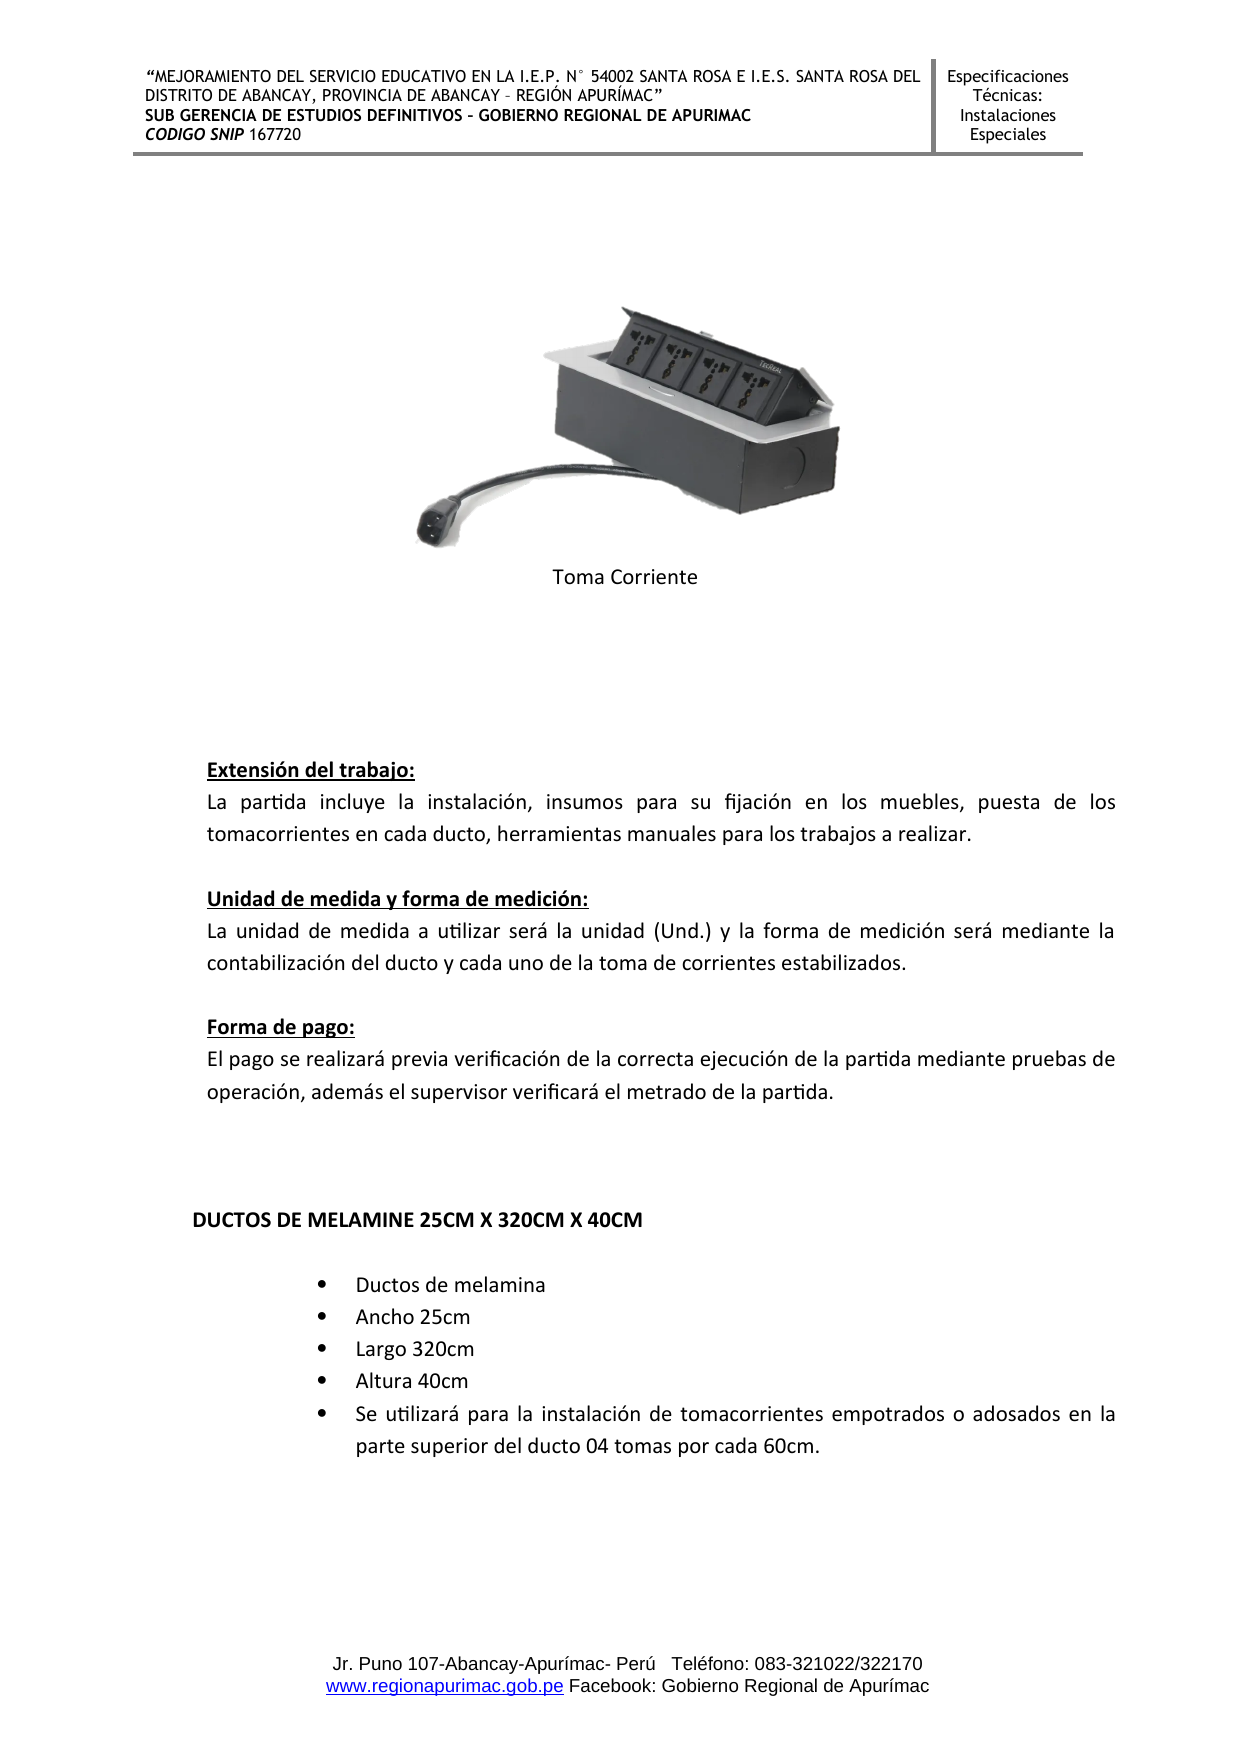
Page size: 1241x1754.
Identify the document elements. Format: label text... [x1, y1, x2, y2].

list Se utilizará para la instalación de tomacorrientes empotrados o adosados en la parte superior del ducto 04 tomas por cada 60cm. [318, 1399, 1117, 1459]
text Extensión del trabajo: [207, 755, 1117, 783]
text Toma Corriente [133, 562, 1117, 590]
text DUCTOS DE MELAMINE 25CM X 320CM X 40CM [192, 1206, 1117, 1233]
text Forma de pago: [207, 1012, 1117, 1040]
list Ductos de melamina [318, 1270, 1117, 1298]
list Ancho 25cm [318, 1302, 1117, 1330]
list Altura 40cm [318, 1366, 1117, 1394]
list Largo 320cm [318, 1334, 1117, 1362]
text La partida incluye la instalación, insumos para su fijación en los muebles, puesta de los tomacorrientes en cada ducto, herramientas manuales para los trabajos a realizar. [207, 787, 1117, 847]
text El pago se realizará previa verificación de la correcta ejecución de la partida mediante pruebas de operación, además el supervisor verificará el metrado de la partida. [207, 1044, 1117, 1105]
text Unidad de medida y forma de medición: [207, 884, 1117, 912]
picture [405, 288, 846, 558]
text La unidad de medida a utilizar será la unidad (Und.) y la forma de medición será mediante la contabilización del ducto y cada uno de la toma de corrientes estabilizados. [207, 916, 1117, 976]
